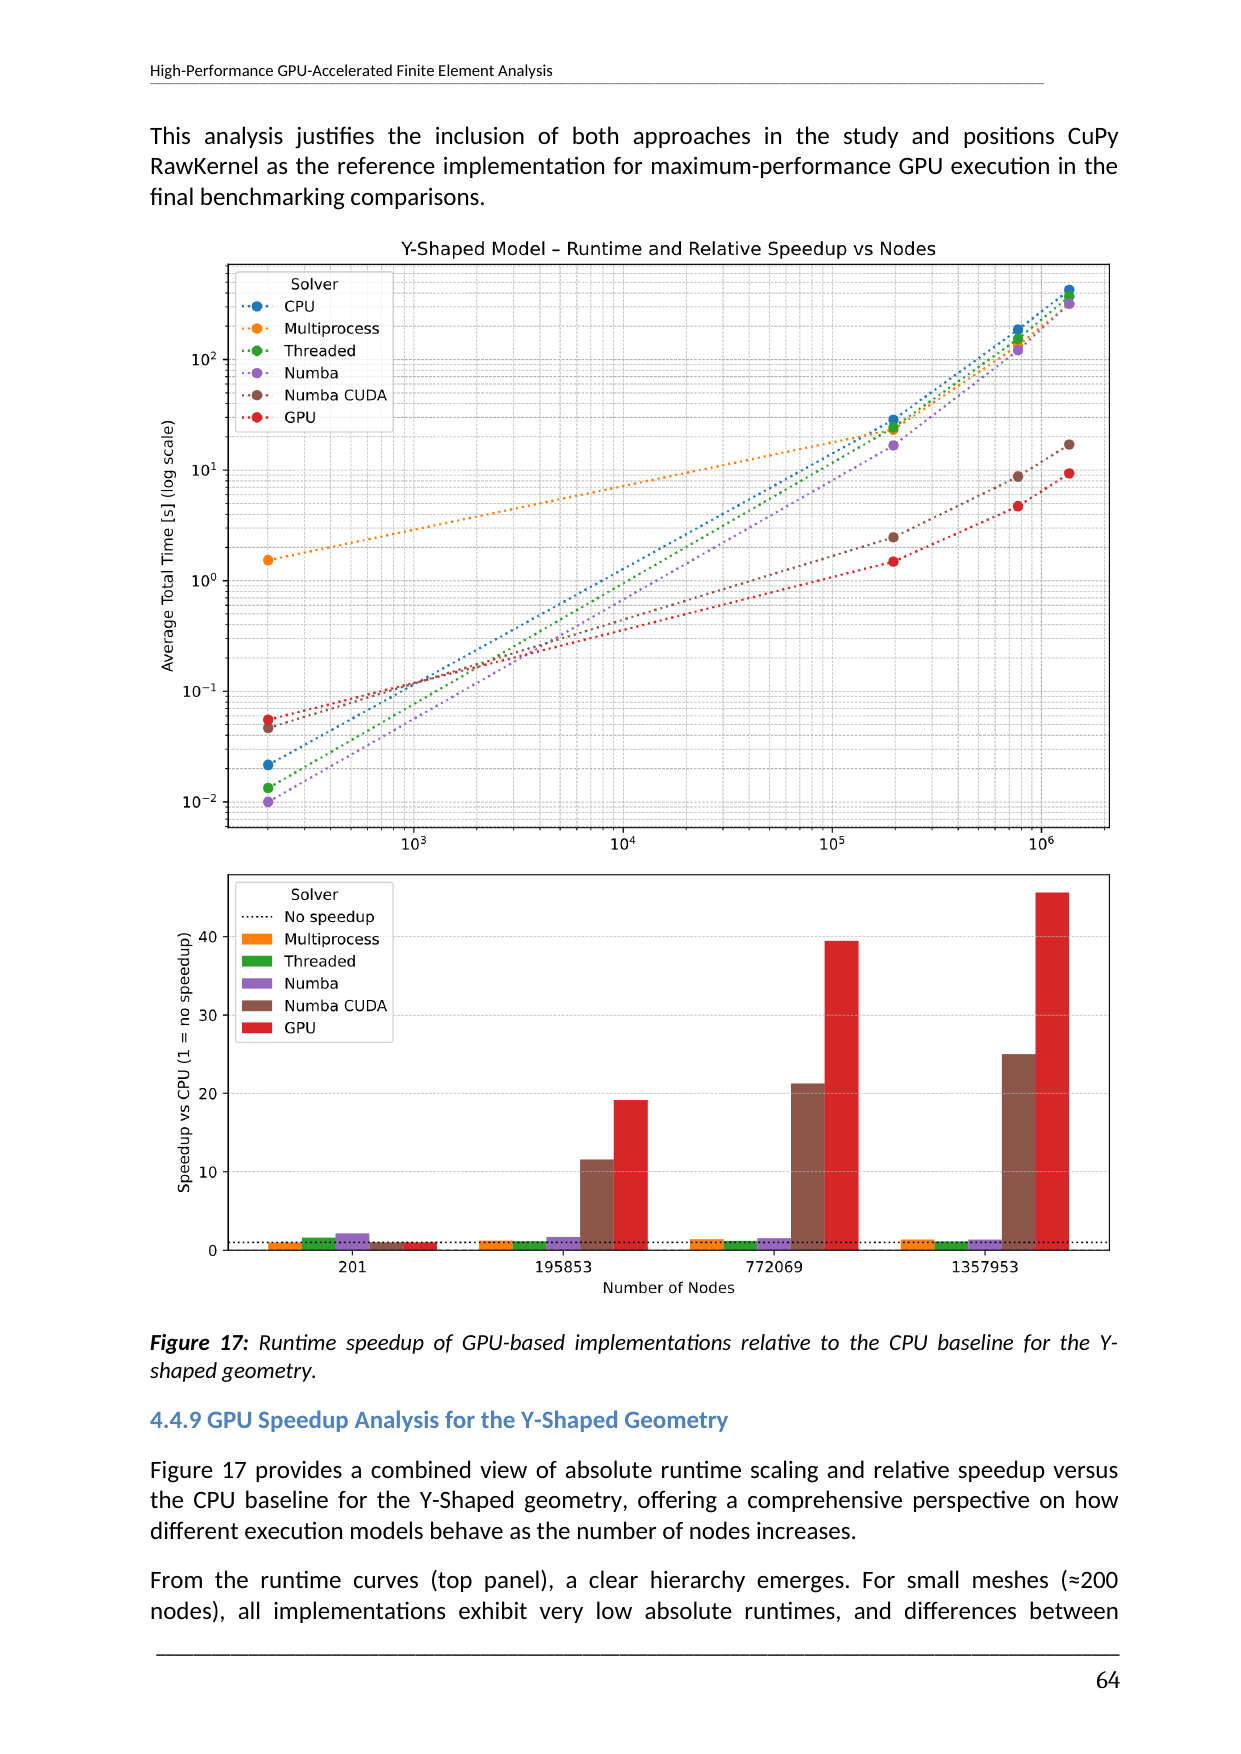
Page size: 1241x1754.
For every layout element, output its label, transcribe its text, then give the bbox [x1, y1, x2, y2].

subtitle 4.4.9 GPU Speedup Analysis for the Y-Shaped Geometry [150, 1405, 1120, 1435]
picture [150, 230, 1120, 1307]
text Figure 17: Runtime speedup of GPU-based implementations relative to the CPU baseline for the Y-shaped geometry. [150, 1328, 1120, 1384]
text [150, 1564, 1120, 1625]
text This analysis justifies the inclusion of both approaches in the study and positions CuPy RawKernel as the reference implementation for maximum-performance GPU execution in the final benchmarking comparisons. [150, 120, 1120, 212]
text Figure 17 provides a combined view of absolute runtime scaling and relative speedup versus the CPU baseline for the Y-Shaped geometry, offering a comprehensive perspective on how different execution models behave as the number of nodes increases. [150, 1454, 1120, 1546]
